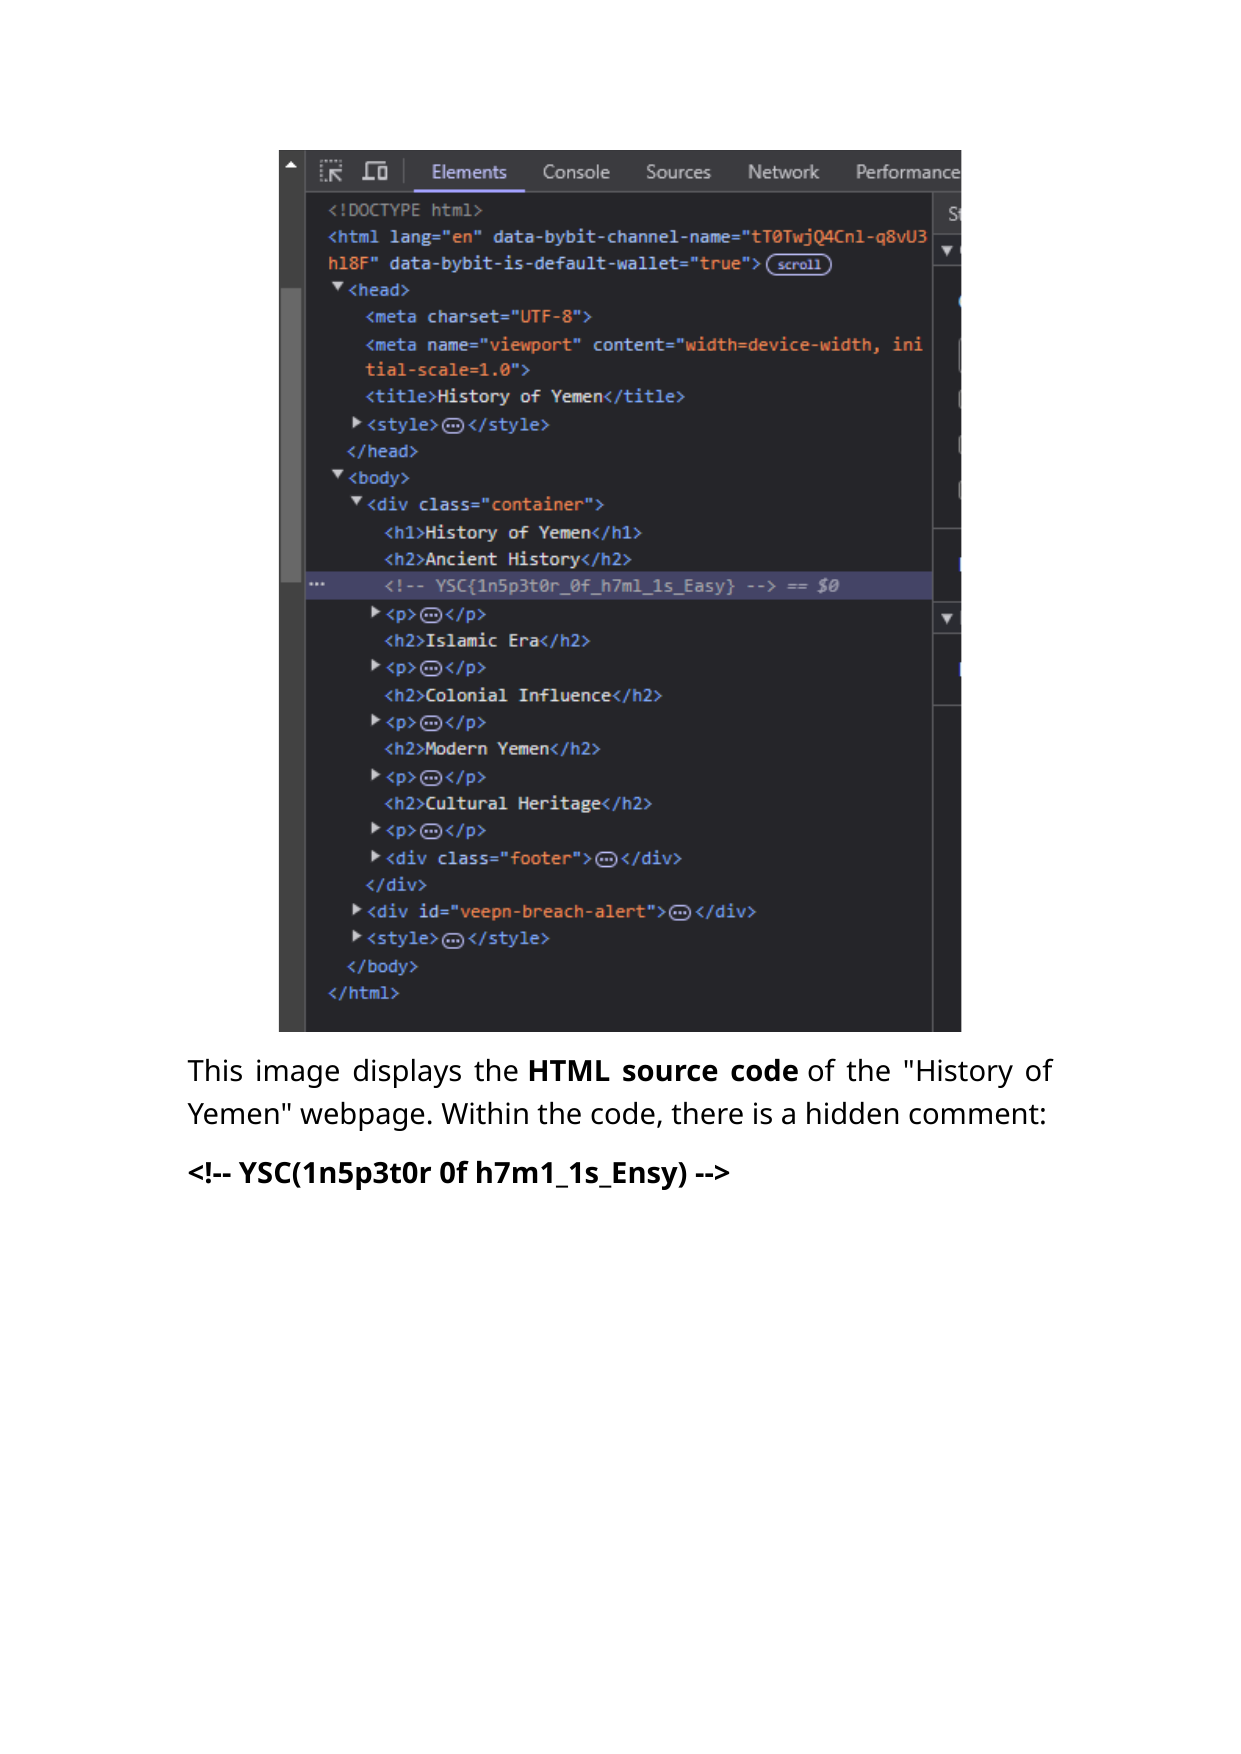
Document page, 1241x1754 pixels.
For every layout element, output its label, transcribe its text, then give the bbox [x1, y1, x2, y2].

picture [278, 150, 962, 1032]
text <!-- YSC(1n5p3t0r 0f h7m1_1s_Ensy) --> [187, 1153, 1053, 1192]
text This image displays the HTML source code of the "History of Yemen" webpage. Within the code, there is a hidden comment: [187, 1051, 1053, 1133]
